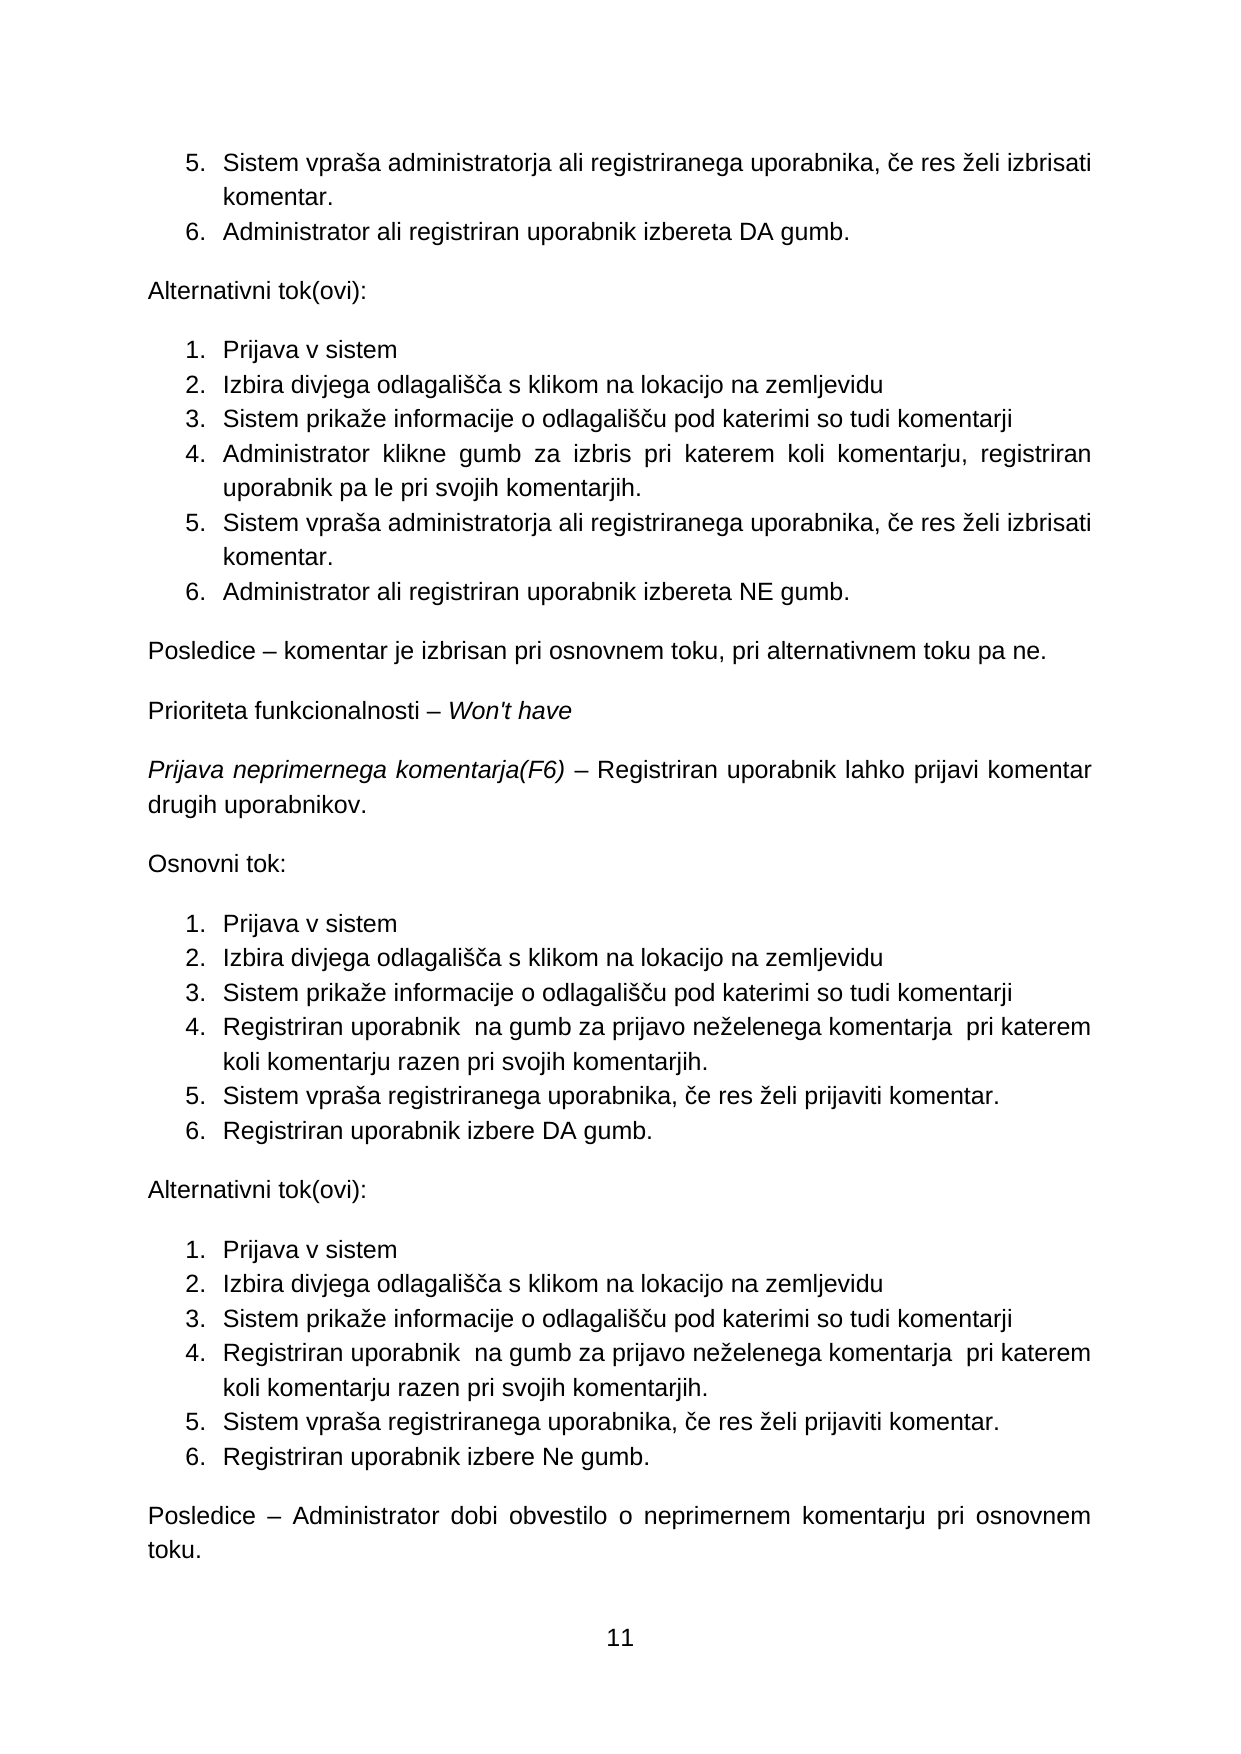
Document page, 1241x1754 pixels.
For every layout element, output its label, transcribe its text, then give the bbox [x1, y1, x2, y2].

list Sistem prikaže informacije o odlagališču pod katerimi so tudi komentarji [185, 978, 1093, 1006]
text Alternativni tok(ovi): [148, 1175, 1093, 1204]
text Prijava neprimernega komentarja(F6) – Registriran uporabnik lahko prijavi komentar drugih uporabnikov. [148, 755, 1093, 818]
list Sistem vpraša registriranega uporabnika, če res želi prijaviti komentar. [185, 1407, 1093, 1436]
list Sistem prikaže informacije o odlagališču pod katerimi so tudi komentarji [185, 404, 1093, 433]
list Registriran uporabnik na gumb za prijavo neželenega komentarja pri katerem koli komentarju razen pri svojih komentarjih. [185, 1012, 1093, 1075]
list Izbira divjega odlagališča s klikom na lokacijo na zemljevidu [185, 943, 1093, 972]
list Izbira divjega odlagališča s klikom na lokacijo na zemljevidu [185, 1269, 1093, 1298]
list Sistem vpraša administratorja ali registriranega uporabnika, če res želi izbrisati komentar. [185, 148, 1093, 211]
text Osnovni tok: [148, 849, 1093, 878]
list Izbira divjega odlagališča s klikom na lokacijo na zemljevidu [185, 370, 1093, 399]
list Sistem vpraša administratorja ali registriranega uporabnika, če res želi izbrisati komentar. [185, 508, 1093, 571]
list Registriran uporabnik izbere DA gumb. [185, 1116, 1093, 1144]
text Alternativni tok(ovi): [148, 276, 1093, 305]
text Prioriteta funkcionalnosti – Won't have [148, 696, 1093, 724]
list Registriran uporabnik izbere Ne gumb. [185, 1441, 1093, 1470]
text Posledice – komentar je izbrisan pri osnovnem toku, pri alternativnem toku pa ne. [148, 636, 1093, 665]
list Prijava v sistem [185, 336, 1093, 364]
list Administrator ali registriran uporabnik izbereta NE gumb. [185, 577, 1093, 606]
list Prijava v sistem [185, 909, 1093, 937]
list Administrator klikne gumb za izbris pri katerem koli komentarju, registriran uporabnik pa le pri svojih komentarjih. [185, 439, 1093, 502]
text Posledice – Administrator dobi obvestilo o neprimernem komentarju pri osnovnem toku. [148, 1501, 1093, 1564]
list Registriran uporabnik na gumb za prijavo neželenega komentarja pri katerem koli komentarju razen pri svojih komentarjih. [185, 1338, 1093, 1401]
list Sistem prikaže informacije o odlagališču pod katerimi so tudi komentarji [185, 1303, 1093, 1332]
list Administrator ali registriran uporabnik izbereta DA gumb. [185, 217, 1093, 245]
list Prijava v sistem [185, 1234, 1093, 1263]
list Sistem vpraša registriranega uporabnika, če res želi prijaviti komentar. [185, 1081, 1093, 1110]
